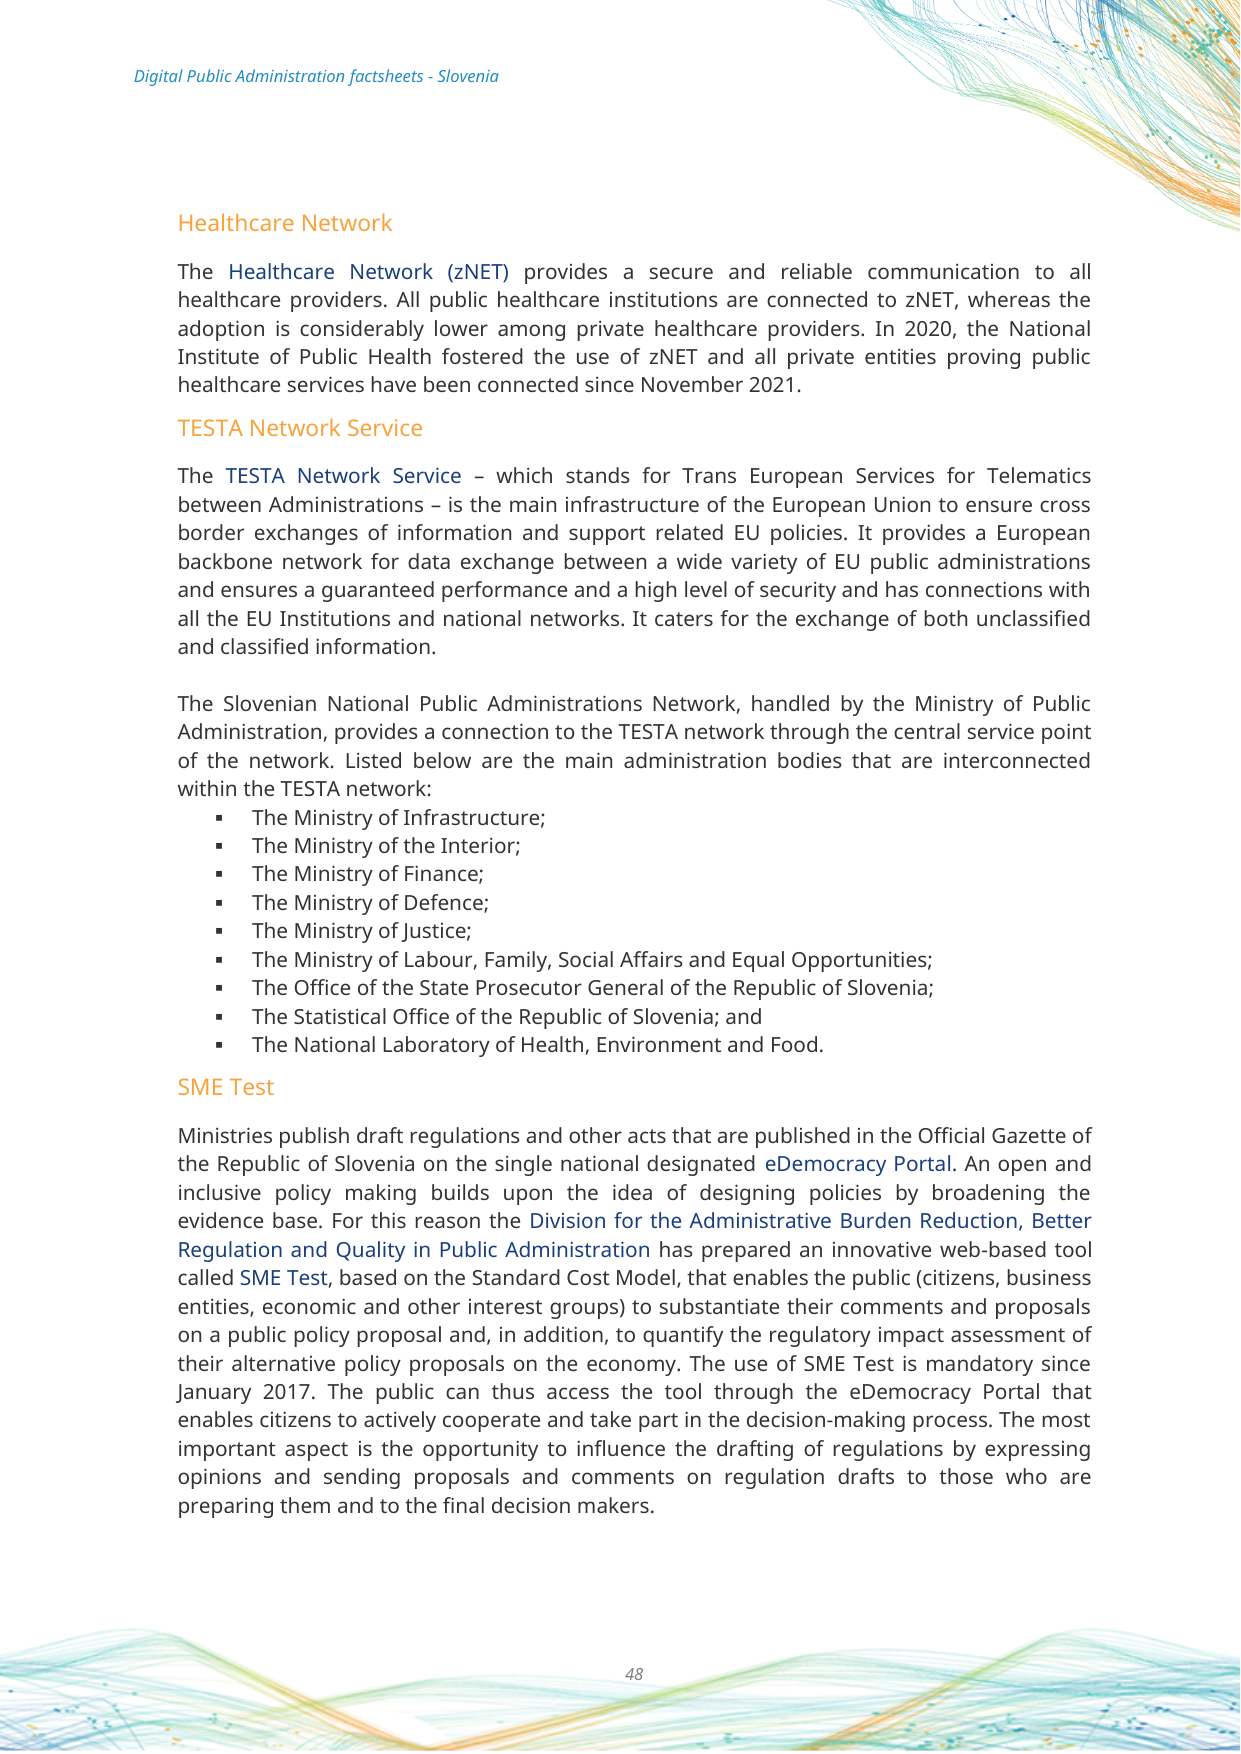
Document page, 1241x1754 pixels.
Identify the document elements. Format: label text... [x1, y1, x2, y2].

list The Ministry of Labour, Family, Social Affairs and Equal Opportunities; [214, 945, 1092, 973]
picture [0, 1606, 1241, 1754]
list The Ministry of Justice; [214, 916, 1092, 945]
list The Office of the State Prosecutor General of the Republic of Slovenia; [214, 973, 1092, 1002]
list The Ministry of Infrastructure; [214, 803, 1092, 831]
text Ministries publish draft regulations and other acts that are published in the Official Gazette of the Republic of Slovenia on the single national designated eDemocracy Portal. An open and inclusive policy making builds upon the idea of designing policies by broadening the evidence base. For this reason the Division for the Administrative Burden Reduction, Better Regulation and Quality in Public Administration has prepared an innovative web-based tool called SME Test, based on the Standard Cost Model, that enables the public (citizens, business entities, economic and other interest groups) to substantiate their comments and proposals on a public policy proposal and, in addition, to quantify the regulatory impact assessment of their alternative policy proposals on the economy. The use of SME Test is mandatory since January 2017. The public can thus access the tool through the eDemocracy Portal that enables citizens to actively cooperate and take part in the decision-making process. The most important aspect is the opportunity to influence the drafting of regulations by expressing opinions and sending proposals and comments on regulation drafts to those who are preparing them and to the final decision makers. [177, 1121, 1092, 1519]
list The Ministry of the Interior; [214, 831, 1092, 859]
list The Statistical Office of the Republic of Slovenia; and [214, 1002, 1092, 1030]
text The TESTA Network Service – which stands for Trans European Services for Telematics between Administrations – is the main infrastructure of the European Union to ensure cross border exchanges of information and support related EU policies. It provides a European backbone network for data exchange between a wide variety of EU public administrations and ensures a guaranteed performance and a high level of security and has connections with all the EU Institutions and national networks. It caters for the exchange of both unclassified and classified information. [177, 461, 1092, 661]
subtitle SME Test [177, 1071, 1092, 1102]
list The National Laboratory of Health, Environment and Food. [214, 1030, 1092, 1059]
picture [814, 0, 1241, 250]
list The Ministry of Finance; [214, 859, 1092, 888]
subtitle TESTA Network Service [177, 411, 1092, 443]
subtitle Healthcare Network [177, 207, 1092, 238]
list The Ministry of Defence; [214, 888, 1092, 916]
text The Slovenian National Public Administrations Network, handled by the Ministry of Public Administration, provides a connection to the TESTA network through the central service point of the network. Listed below are the main administration bodies that are interconnected within the TESTA network: [177, 689, 1092, 803]
text The Healthcare Network (zNET) provides a secure and reliable communication to all healthcare providers. All public healthcare institutions are connected to zNET, whereas the adoption is considerably lower among private healthcare providers. In 2020, the National Institute of Public Health fostered the use of zNET and all private entities proving public healthcare services have been connected since November 2021. [177, 257, 1092, 399]
